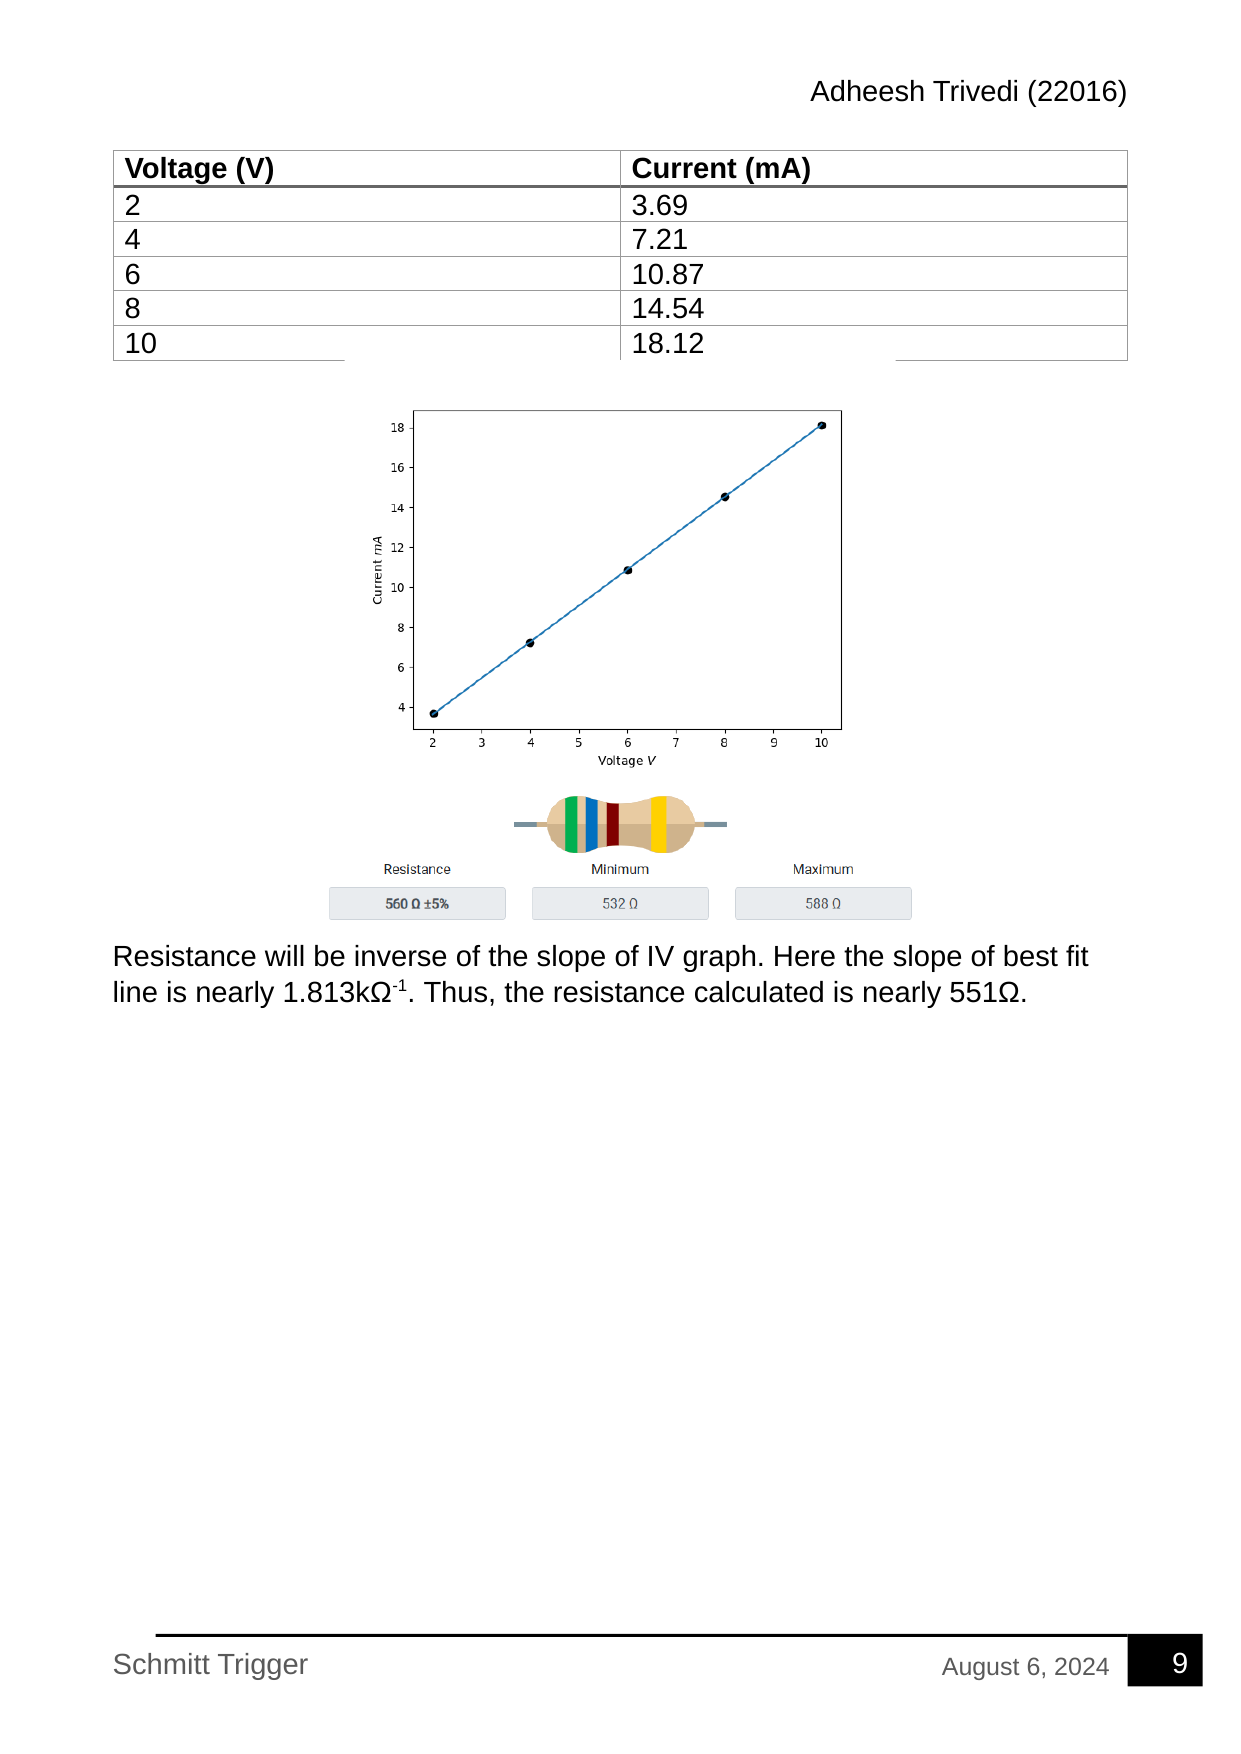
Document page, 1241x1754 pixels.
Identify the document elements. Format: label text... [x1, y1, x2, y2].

table_cell 6 [114, 257, 620, 290]
picture [344, 360, 896, 774]
table_header Voltage (V) [114, 151, 620, 184]
table_cell 7.21 [621, 222, 1127, 256]
text Resistance will be inverse of the slope of IV graph. Here the slope of best fit line is nearly 1.813kΩ-1. Thus, the resistance calculated is nearly 551Ω. [112, 939, 1128, 1009]
table_cell 3.69 [621, 188, 1127, 221]
table_cell 2 [114, 188, 620, 221]
picture [325, 793, 916, 921]
table_cell 10 [114, 326, 620, 359]
table_cell 14.54 [621, 291, 1127, 325]
table_header Current (mA) [621, 151, 1127, 184]
table_cell 18.12 [621, 326, 1127, 359]
table_cell 10.87 [621, 257, 1127, 290]
table_cell 4 [114, 222, 620, 256]
table_cell 8 [114, 291, 620, 325]
